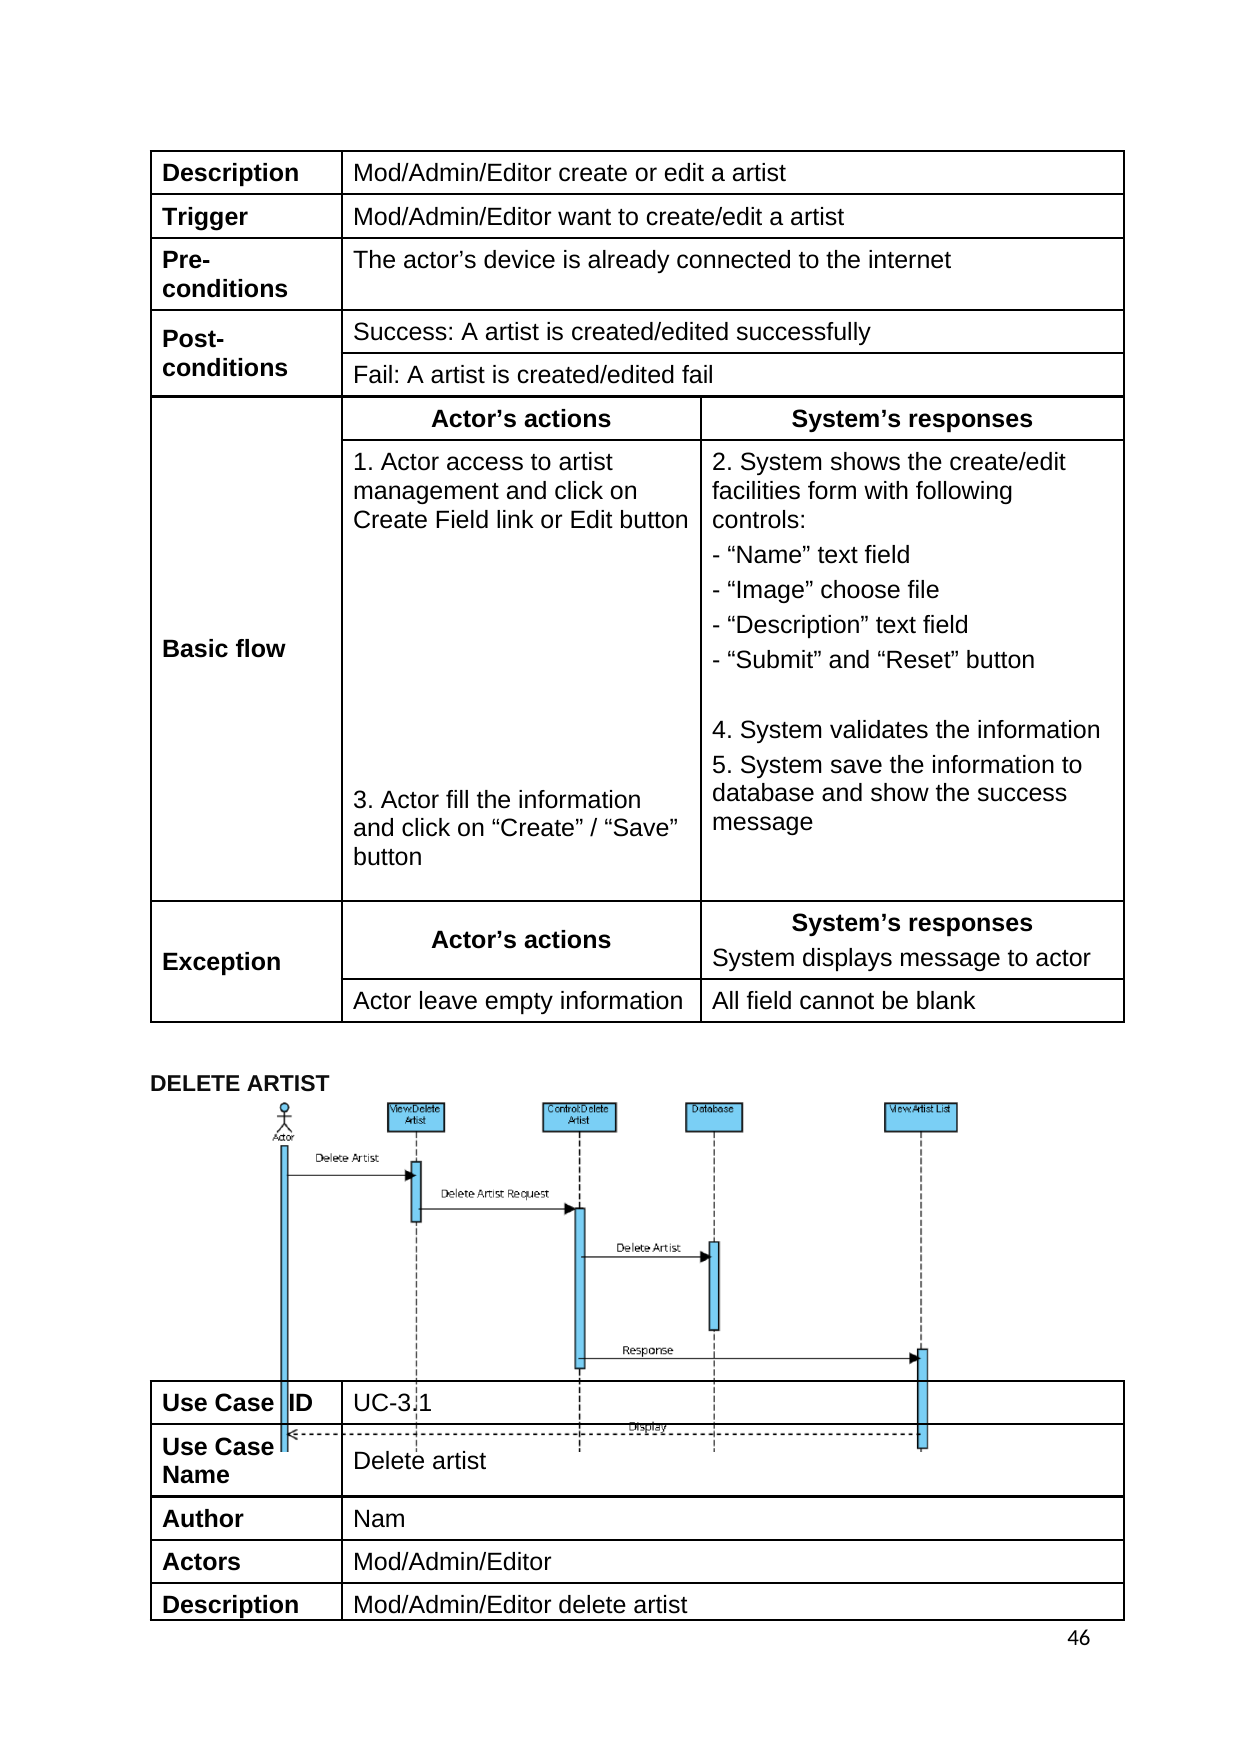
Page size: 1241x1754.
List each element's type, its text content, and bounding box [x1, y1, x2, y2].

table_cell Pre-conditions [152, 239, 341, 309]
table_cell Actor’s actions [343, 902, 700, 978]
subtitle DELETE ARTIST [150, 1070, 1090, 1097]
table_cell All field cannot be blank [702, 980, 1123, 1021]
table_cell The actor’s device is already connected to the internet [343, 239, 1123, 309]
picture [225, 1099, 979, 1380]
table_cell 2. System shows the create/edit facilities form with following controls: - “Name” text field - “Image” choose file - “Description” text field - “Submit” and “Reset” button 4. System validates the information 5. System save the information to database and show the success message [702, 441, 1123, 899]
table_cell Delete artist [343, 1425, 1123, 1495]
table_cell Actors [152, 1541, 341, 1582]
table_cell Mod/Admin/Editor delete artist [343, 1584, 1123, 1619]
table_cell Description [152, 1584, 341, 1619]
table_cell Actor leave empty information [343, 980, 700, 1021]
table_cell Nam [343, 1498, 1123, 1539]
table_cell Post-conditions [152, 311, 341, 395]
table_cell Author [152, 1498, 341, 1539]
table_header Use Case ID [152, 1382, 341, 1423]
table_cell Mod/Admin/Editor create or edit a artist [343, 152, 1123, 193]
table_cell Mod/Admin/Editor want to create/edit a artist [343, 195, 1123, 237]
table_header UC-3.1 [343, 1382, 1123, 1423]
table_cell System’s responses [702, 398, 1123, 439]
table_cell Trigger [152, 195, 341, 237]
table_cell Use Case Name [152, 1425, 341, 1495]
table_cell Exception [152, 902, 341, 1021]
table_cell Mod/Admin/Editor [343, 1541, 1123, 1582]
table_cell Basic flow [152, 398, 341, 899]
table_cell Fail: A artist is created/edited fail [343, 354, 1123, 395]
table_cell System’s responses System displays message to actor [702, 902, 1123, 978]
table_cell 1. Actor access to artist management and click on Create Field link or Edit button 3. Actor fill the information and click on “Create” / “Save” button [343, 441, 700, 899]
table_cell Success: A artist is created/edited successfully [343, 311, 1123, 352]
table_cell Description [152, 152, 341, 193]
table_cell Actor’s actions [343, 398, 700, 439]
